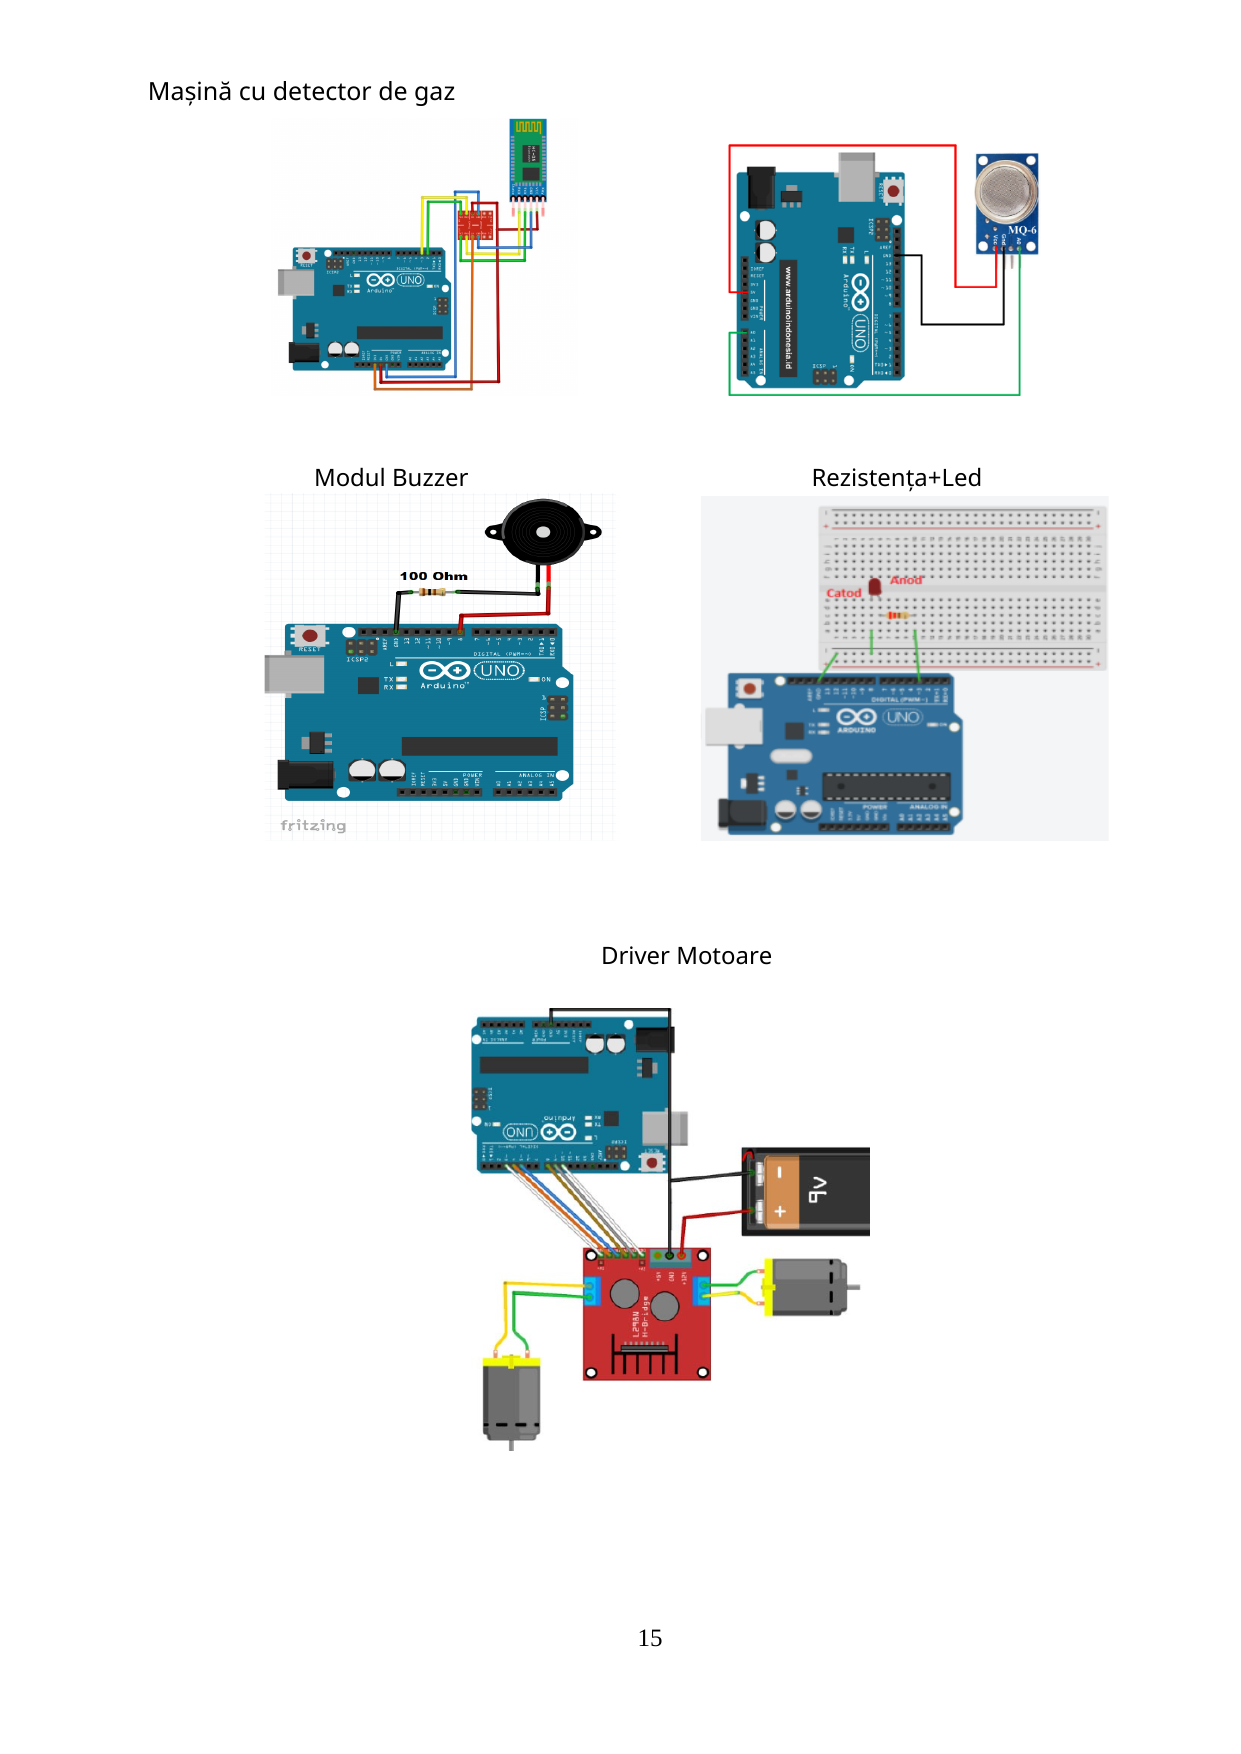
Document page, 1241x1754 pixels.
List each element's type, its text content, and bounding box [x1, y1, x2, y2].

text Driver Motoare [148, 938, 1152, 971]
picture [271, 118, 579, 396]
picture [264, 493, 620, 841]
text Modul Buzzer Rezistența+Led [295, 461, 1152, 494]
picture [728, 144, 1041, 396]
picture [460, 1003, 913, 1453]
picture [700, 496, 1109, 841]
